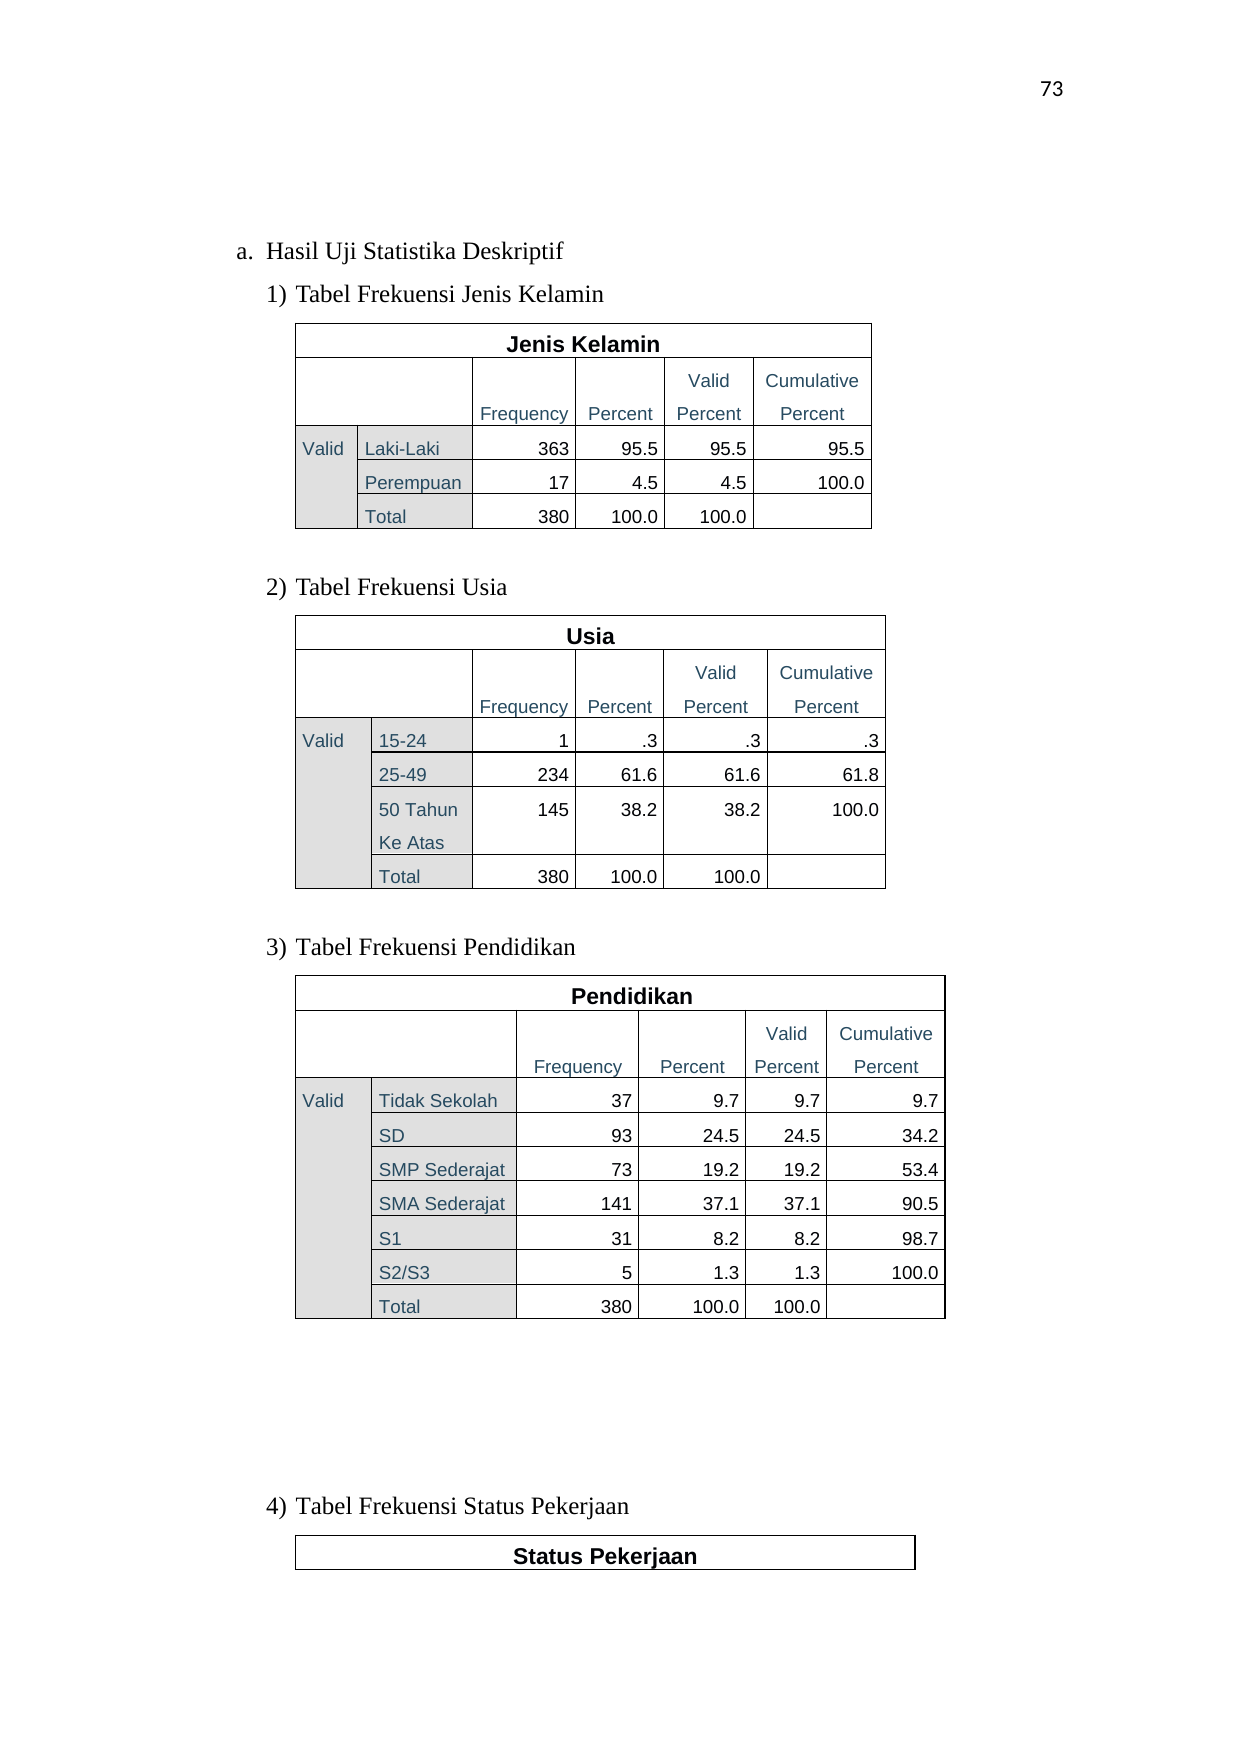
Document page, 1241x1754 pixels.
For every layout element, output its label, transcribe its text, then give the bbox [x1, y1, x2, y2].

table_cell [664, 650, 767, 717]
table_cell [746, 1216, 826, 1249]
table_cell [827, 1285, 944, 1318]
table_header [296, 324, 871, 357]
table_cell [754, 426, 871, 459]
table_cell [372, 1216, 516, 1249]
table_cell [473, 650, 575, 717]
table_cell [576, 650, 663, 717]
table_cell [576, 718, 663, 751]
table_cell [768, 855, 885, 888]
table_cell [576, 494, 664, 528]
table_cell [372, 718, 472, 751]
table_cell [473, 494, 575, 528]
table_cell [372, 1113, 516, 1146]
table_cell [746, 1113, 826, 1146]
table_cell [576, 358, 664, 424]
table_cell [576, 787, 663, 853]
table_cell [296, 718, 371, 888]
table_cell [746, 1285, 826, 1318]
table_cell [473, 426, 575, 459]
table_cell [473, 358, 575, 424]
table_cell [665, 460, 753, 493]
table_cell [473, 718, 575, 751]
list Hasil Uji Statistika Deskriptif [236, 236, 1063, 265]
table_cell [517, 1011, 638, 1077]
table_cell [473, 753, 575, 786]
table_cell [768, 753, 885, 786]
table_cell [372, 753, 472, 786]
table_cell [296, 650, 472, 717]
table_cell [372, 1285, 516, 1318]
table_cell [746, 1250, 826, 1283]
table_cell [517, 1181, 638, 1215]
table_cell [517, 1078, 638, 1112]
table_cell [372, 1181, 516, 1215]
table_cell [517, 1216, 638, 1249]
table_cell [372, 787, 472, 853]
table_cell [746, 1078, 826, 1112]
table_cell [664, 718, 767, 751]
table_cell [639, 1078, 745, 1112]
list Tabel Frekuensi Usia [266, 572, 1063, 601]
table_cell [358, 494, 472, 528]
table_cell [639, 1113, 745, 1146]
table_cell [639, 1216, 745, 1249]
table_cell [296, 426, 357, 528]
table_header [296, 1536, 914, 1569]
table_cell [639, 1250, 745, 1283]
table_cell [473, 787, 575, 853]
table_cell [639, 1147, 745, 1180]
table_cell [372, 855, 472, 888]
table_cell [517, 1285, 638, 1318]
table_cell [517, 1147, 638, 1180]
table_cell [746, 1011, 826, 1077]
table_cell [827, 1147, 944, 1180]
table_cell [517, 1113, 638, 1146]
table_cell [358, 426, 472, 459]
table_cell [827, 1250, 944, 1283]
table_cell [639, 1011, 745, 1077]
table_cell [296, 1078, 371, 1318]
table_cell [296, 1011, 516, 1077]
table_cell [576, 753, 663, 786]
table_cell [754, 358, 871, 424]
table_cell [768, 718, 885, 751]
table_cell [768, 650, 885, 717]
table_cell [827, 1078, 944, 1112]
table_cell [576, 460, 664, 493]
list Tabel Frekuensi Pendidikan [266, 932, 1063, 961]
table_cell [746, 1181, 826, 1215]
list Tabel Frekuensi Status Pekerjaan [266, 1491, 1063, 1520]
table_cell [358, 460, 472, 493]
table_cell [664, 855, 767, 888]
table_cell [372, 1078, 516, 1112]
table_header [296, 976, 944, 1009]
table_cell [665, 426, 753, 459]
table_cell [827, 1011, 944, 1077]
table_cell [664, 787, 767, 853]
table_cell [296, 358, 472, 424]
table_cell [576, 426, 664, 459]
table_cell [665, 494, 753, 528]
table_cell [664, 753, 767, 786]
list Tabel Frekuensi Jenis Kelamin [266, 279, 1063, 308]
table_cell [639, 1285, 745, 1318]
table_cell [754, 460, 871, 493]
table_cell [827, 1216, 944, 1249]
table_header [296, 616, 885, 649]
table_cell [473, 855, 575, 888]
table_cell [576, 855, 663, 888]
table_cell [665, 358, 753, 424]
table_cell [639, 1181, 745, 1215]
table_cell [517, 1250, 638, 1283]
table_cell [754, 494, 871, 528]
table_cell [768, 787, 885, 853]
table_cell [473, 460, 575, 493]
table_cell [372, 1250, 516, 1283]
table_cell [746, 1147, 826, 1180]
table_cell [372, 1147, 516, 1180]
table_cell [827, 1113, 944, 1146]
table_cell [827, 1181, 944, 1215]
